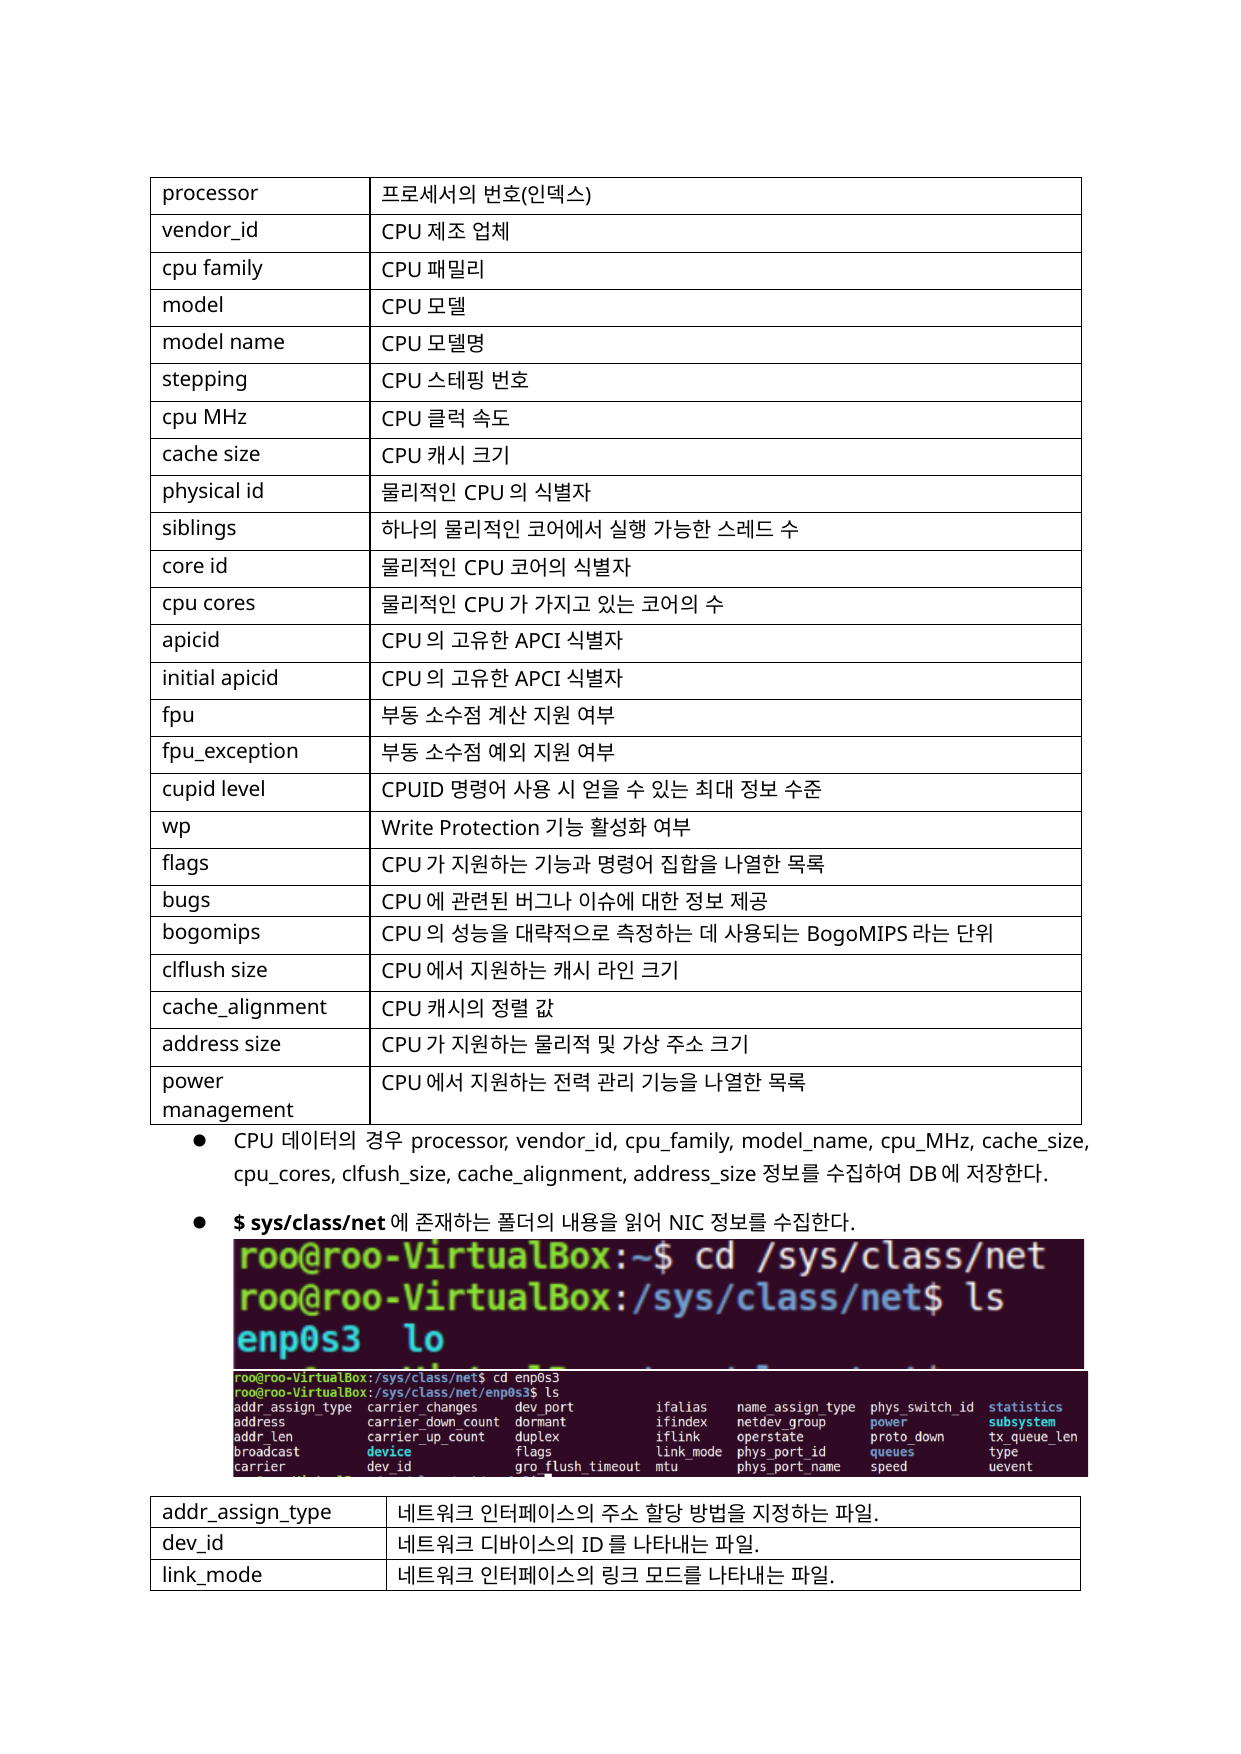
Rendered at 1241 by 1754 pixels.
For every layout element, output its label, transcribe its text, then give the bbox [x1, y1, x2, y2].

table_cell dev_id [151, 1528, 386, 1559]
table_cell CPU 캐시 크기 [371, 439, 1081, 475]
table_cell CPU에 관련된 버그나 이슈에 대한 정보 제공 [371, 886, 1081, 916]
table_cell CPU에서 지원하는 캐시 라인 크기 [371, 955, 1081, 991]
table_cell CPU 클럭 속도 [371, 402, 1081, 438]
table_cell fpu_exception [151, 737, 369, 773]
table_cell clflush size [151, 955, 369, 991]
table_cell model [151, 290, 369, 326]
table_cell 하나의 물리적인 코어에서 실행 가능한 스레드 수 [371, 513, 1081, 550]
table_cell power management [151, 1067, 369, 1123]
table_cell 네트워크 디바이스의 ID를 나타내는 파일. [387, 1528, 1080, 1559]
table_cell CPU 모델명 [371, 327, 1081, 363]
table_cell core id [151, 551, 369, 587]
table_cell cpu MHz [151, 402, 369, 438]
table_cell cache_alignment [151, 992, 369, 1028]
table_cell flags [151, 849, 369, 884]
table_cell stepping [151, 364, 369, 401]
table_cell CPU에서 지원하는 전력 관리 기능을 나열한 목록 [371, 1067, 1081, 1123]
table_cell link_mode [151, 1560, 386, 1590]
table_cell CPU 모델 [371, 290, 1081, 326]
table_cell vendor_id [151, 215, 369, 252]
table_header 프로세서의 번호(인덱스) [371, 178, 1081, 214]
picture [233, 1371, 1089, 1477]
table_header addr_assign_type [151, 1497, 386, 1527]
table_cell physical id [151, 476, 369, 512]
table_cell CPU 제조 업체 [371, 215, 1081, 252]
table_cell 물리적인 CPU 코어의 식별자 [371, 551, 1081, 587]
table_cell cache size [151, 439, 369, 475]
table_cell 물리적인 CPU의 식별자 [371, 476, 1081, 512]
table_cell CPU의 고유한 APCI 식별자 [371, 625, 1081, 662]
table_cell CPU 캐시의 정렬 값 [371, 992, 1081, 1028]
table_cell siblings [151, 513, 369, 550]
list CPU 데이터의 경우 processor, vendor_id, cpu_family, model_name, cpu_MHz, cache_size, cpu_cores, clfush_size, cache_alignment, address_size 정보를 수집하여 DB에 저장한다. [192, 1124, 1090, 1188]
table_cell Write Protection 기능 활성화 여부 [371, 812, 1081, 847]
table_cell cpu cores [151, 588, 369, 624]
table_cell bogomips [151, 917, 369, 954]
table_cell model name [151, 327, 369, 363]
table_cell cpu family [151, 253, 369, 289]
table_header processor [151, 178, 369, 214]
table_cell wp [151, 812, 369, 847]
picture [233, 1239, 1085, 1369]
table_cell 부동 소수점 예외 지원 여부 [371, 737, 1081, 773]
table_cell CPU의 고유한 APCI 식별자 [371, 663, 1081, 699]
table_cell CPU의 성능을 대략적으로 측정하는 데 사용되는 BogoMIPS라는 단위 [371, 917, 1081, 954]
table_cell CPUID 명령어 사용 시 얻을 수 있는 최대 정보 수준 [371, 774, 1081, 811]
table_cell cupid level [151, 774, 369, 811]
table_cell address size [151, 1029, 369, 1066]
table_cell CPU가 지원하는 물리적 및 가상 주소 크기 [371, 1029, 1081, 1066]
table_cell CPU가 지원하는 기능과 명령어 집합을 나열한 목록 [371, 849, 1081, 884]
table_cell apicid [151, 625, 369, 662]
table_cell 부동 소수점 계산 지원 여부 [371, 700, 1081, 736]
table_cell 네트워크 인터페이스의 링크 모드를 나타내는 파일. [387, 1560, 1080, 1590]
table_cell initial apicid [151, 663, 369, 699]
table_cell fpu [151, 700, 369, 736]
table_cell CPU 패밀리 [371, 253, 1081, 289]
table_cell bugs [151, 886, 369, 916]
table_cell 물리적인 CPU가 가지고 있는 코어의 수 [371, 588, 1081, 624]
table_cell CPU 스테핑 번호 [371, 364, 1081, 401]
table_header 네트워크 인터페이스의 주소 할당 방법을 지정하는 파일. [387, 1497, 1080, 1527]
